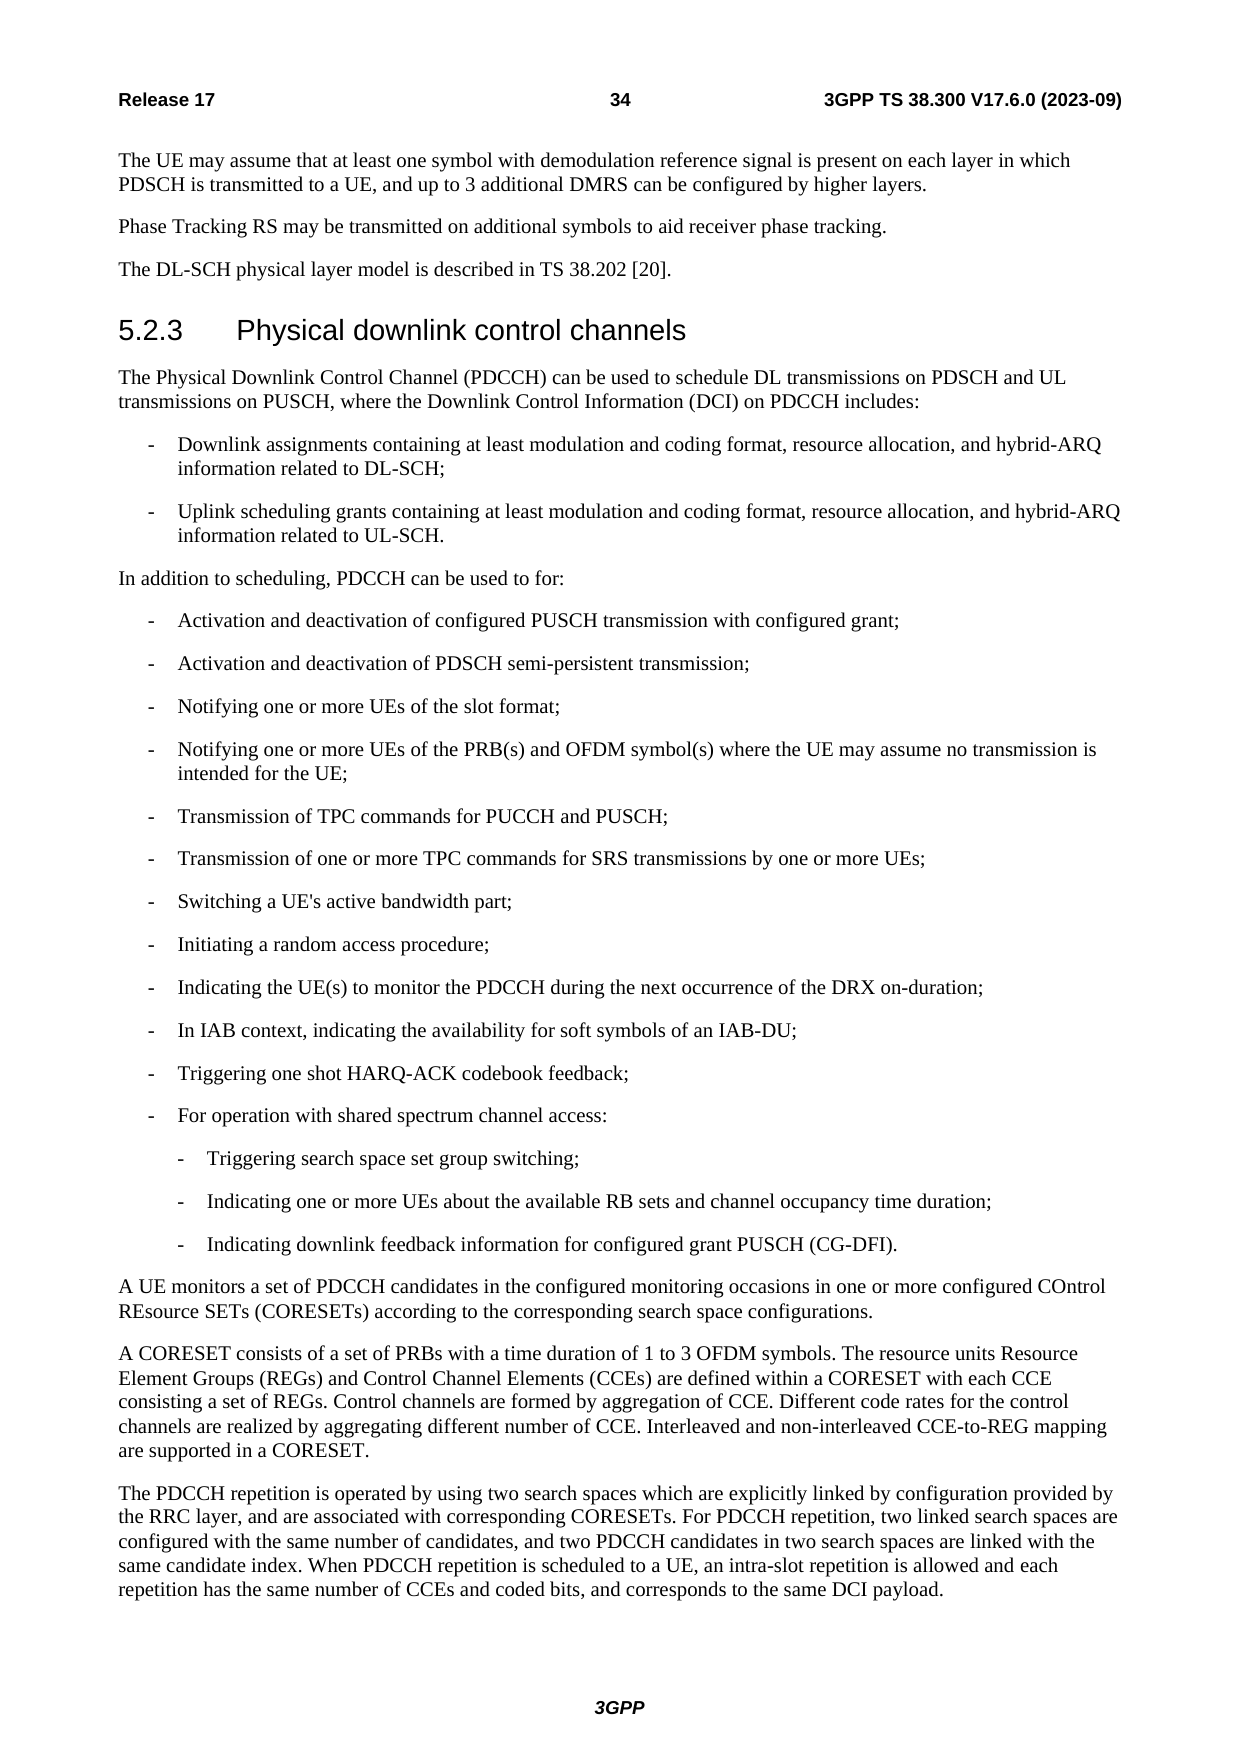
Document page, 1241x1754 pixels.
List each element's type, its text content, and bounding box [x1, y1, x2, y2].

text A CORESET consists of a set of PRBs with a time duration of 1 to 3 OFDM symbols. The resource units Resource Element Groups (REGs) and Control Channel Elements (CCEs) are defined within a CORESET with each CCE consisting a set of REGs. Control channels are formed by aggregation of CCE. Different code rates for the control channels are realized by aggregating different number of CCE. Interleaved and non-interleaved CCE-to-REG mapping are supported in a CORESET. [118, 1341, 1122, 1462]
text Phase Tracking RS may be transmitted on additional symbols to aid receiver phase tracking. [118, 214, 1122, 238]
text - Downlink assignments containing at least modulation and coding format, resource allocation, and hybrid-ARQ information related to DL-SCH; [148, 432, 1122, 480]
text - Indicating the UE(s) to monitor the PDCCH during the next occurrence of the DRX on-duration; [148, 975, 1122, 999]
text - Notifying one or more UEs of the PRB(s) and OFDM symbol(s) where the UE may assume no transmission is intended for the UE; [148, 737, 1122, 785]
text - Initiating a random access procedure; [148, 932, 1122, 956]
text - Indicating downlink feedback information for configured grant PUSCH (CG-DFI). [177, 1232, 1122, 1256]
text - Activation and deactivation of configured PUSCH transmission with configured grant; [148, 608, 1122, 632]
text - Notifying one or more UEs of the slot format; [148, 694, 1122, 718]
text - Uplink scheduling grants containing at least modulation and coding format, resource allocation, and hybrid-ARQ information related to UL-SCH. [148, 498, 1122, 547]
text - Transmission of TPC commands for PUCCH and PUSCH; [148, 803, 1122, 828]
text In addition to scheduling, PDCCH can be used to for: [118, 565, 1122, 589]
text - Triggering search space set group switching; [177, 1146, 1122, 1170]
text - Triggering one shot HARQ-ACK codebook feedback; [148, 1060, 1122, 1084]
text The UE may assume that at least one symbol with demodulation reference signal is present on each layer in which PDSCH is transmitted to a UE, and up to 3 additional DMRS can be configured by higher layers. [118, 147, 1122, 196]
text The DL-SCH physical layer model is described in TS 38.202 [20]. [118, 257, 1122, 281]
text The Physical Downlink Control Channel (PDCCH) can be used to schedule DL transmissions on PDSCH and UL transmissions on PUSCH, where the Downlink Control Information (DCI) on PDCCH includes: [118, 365, 1122, 413]
text - For operation with shared spectrum channel access: [148, 1103, 1122, 1127]
subtitle 5.2.3 Physical downlink control channels [118, 312, 1122, 346]
text - Activation and deactivation of PDSCH semi-persistent transmission; [148, 651, 1122, 675]
text - Transmission of one or more TPC commands for SRS transmissions by one or more UEs; [148, 846, 1122, 870]
text - In IAB context, indicating the availability for soft symbols of an IAB-DU; [148, 1018, 1122, 1042]
text - Switching a UE's active bandwidth part; [148, 889, 1122, 913]
text The PDCCH repetition is operated by using two search spaces which are explicitly linked by configuration provided by the RRC layer, and are associated with corresponding CORESETs. For PDCCH repetition, two linked search spaces are configured with the same number of candidates, and two PDCCH candidates in two search spaces are linked with the same candidate index. When PDCCH repetition is scheduled to a UE, an intra-slot repetition is allowed and each repetition has the same number of CCEs and coded bits, and corresponds to the same DCI payload. [118, 1480, 1122, 1601]
text - Indicating one or more UEs about the available RB sets and channel occupancy time duration; [177, 1189, 1122, 1213]
text A UE monitors a set of PDCCH candidates in the configured monitoring occasions in one or more configured COntrol REsource SETs (CORESETs) according to the corresponding search space configurations. [118, 1274, 1122, 1323]
